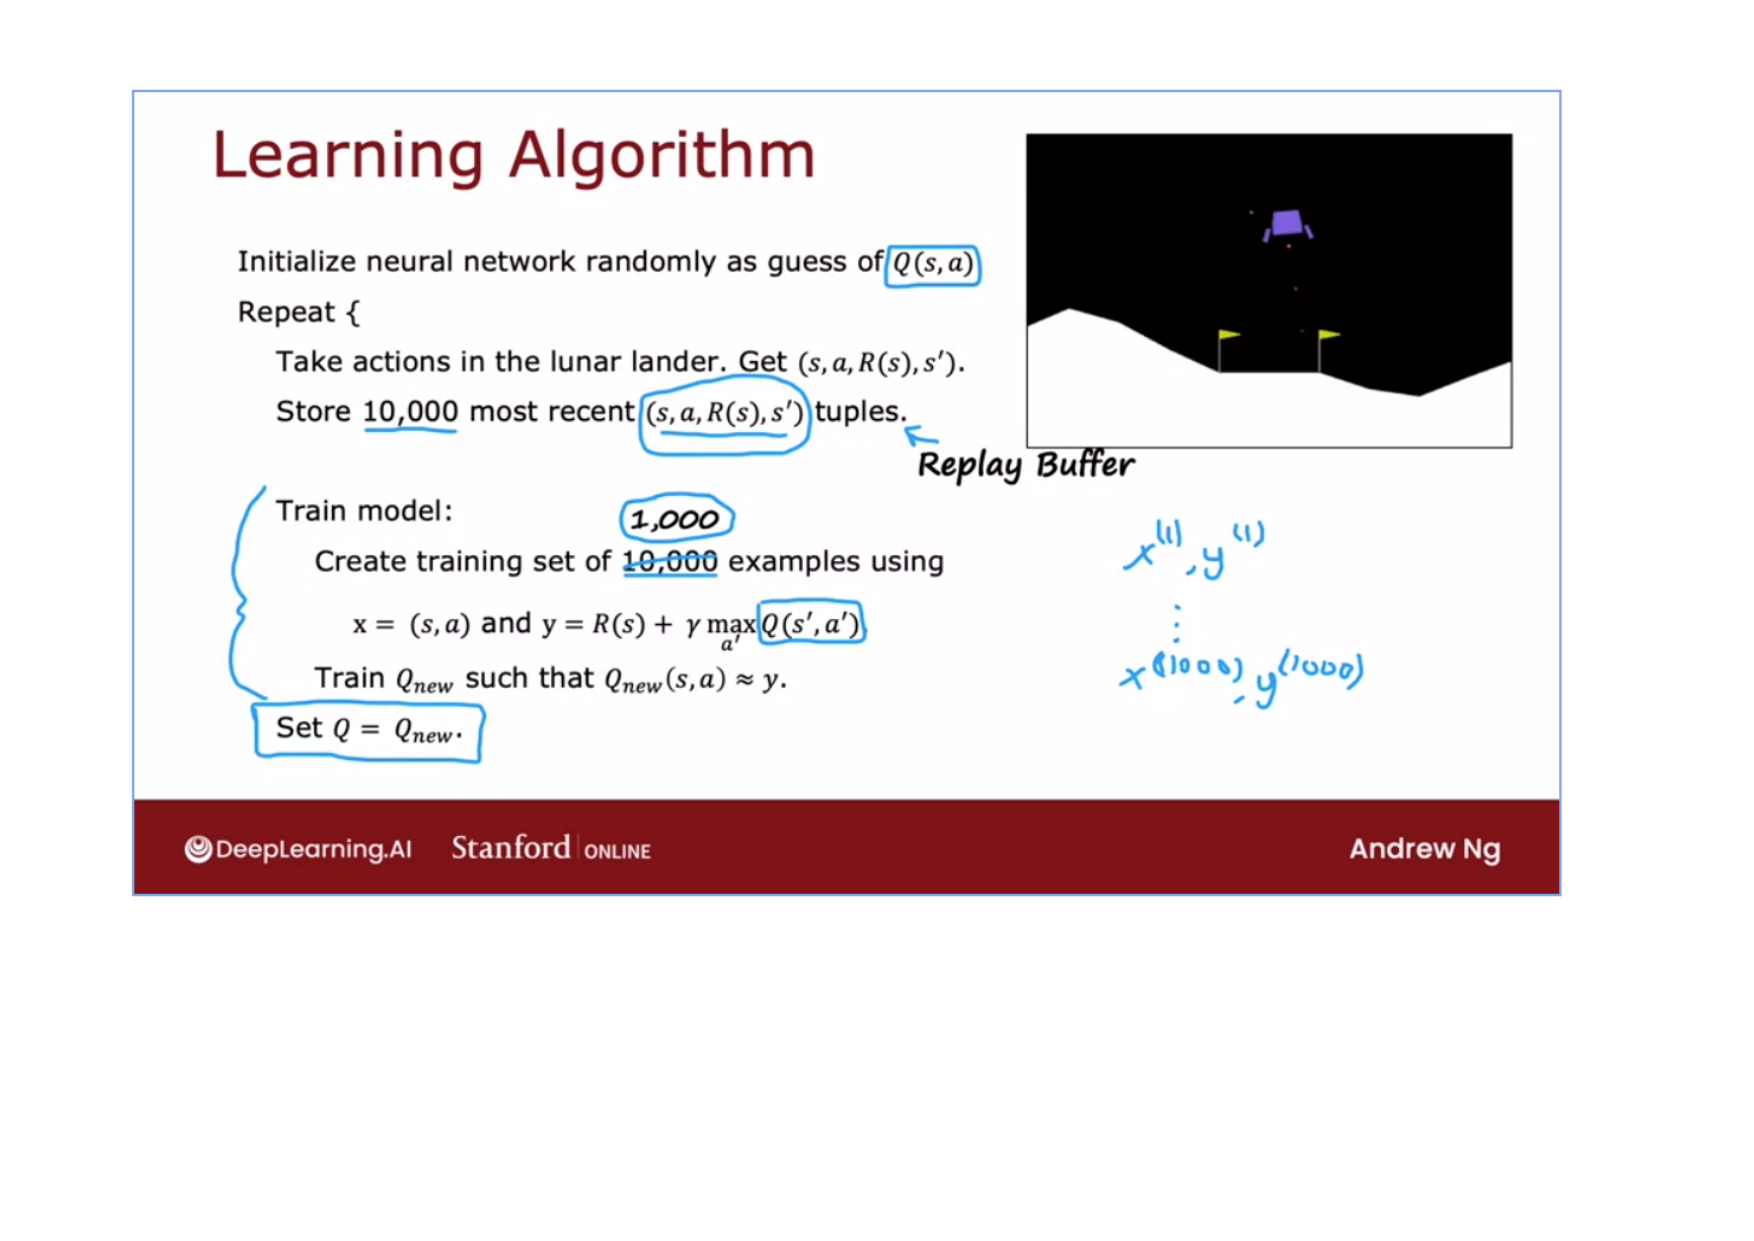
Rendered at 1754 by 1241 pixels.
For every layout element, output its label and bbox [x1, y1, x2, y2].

picture [120, 73, 1575, 906]
